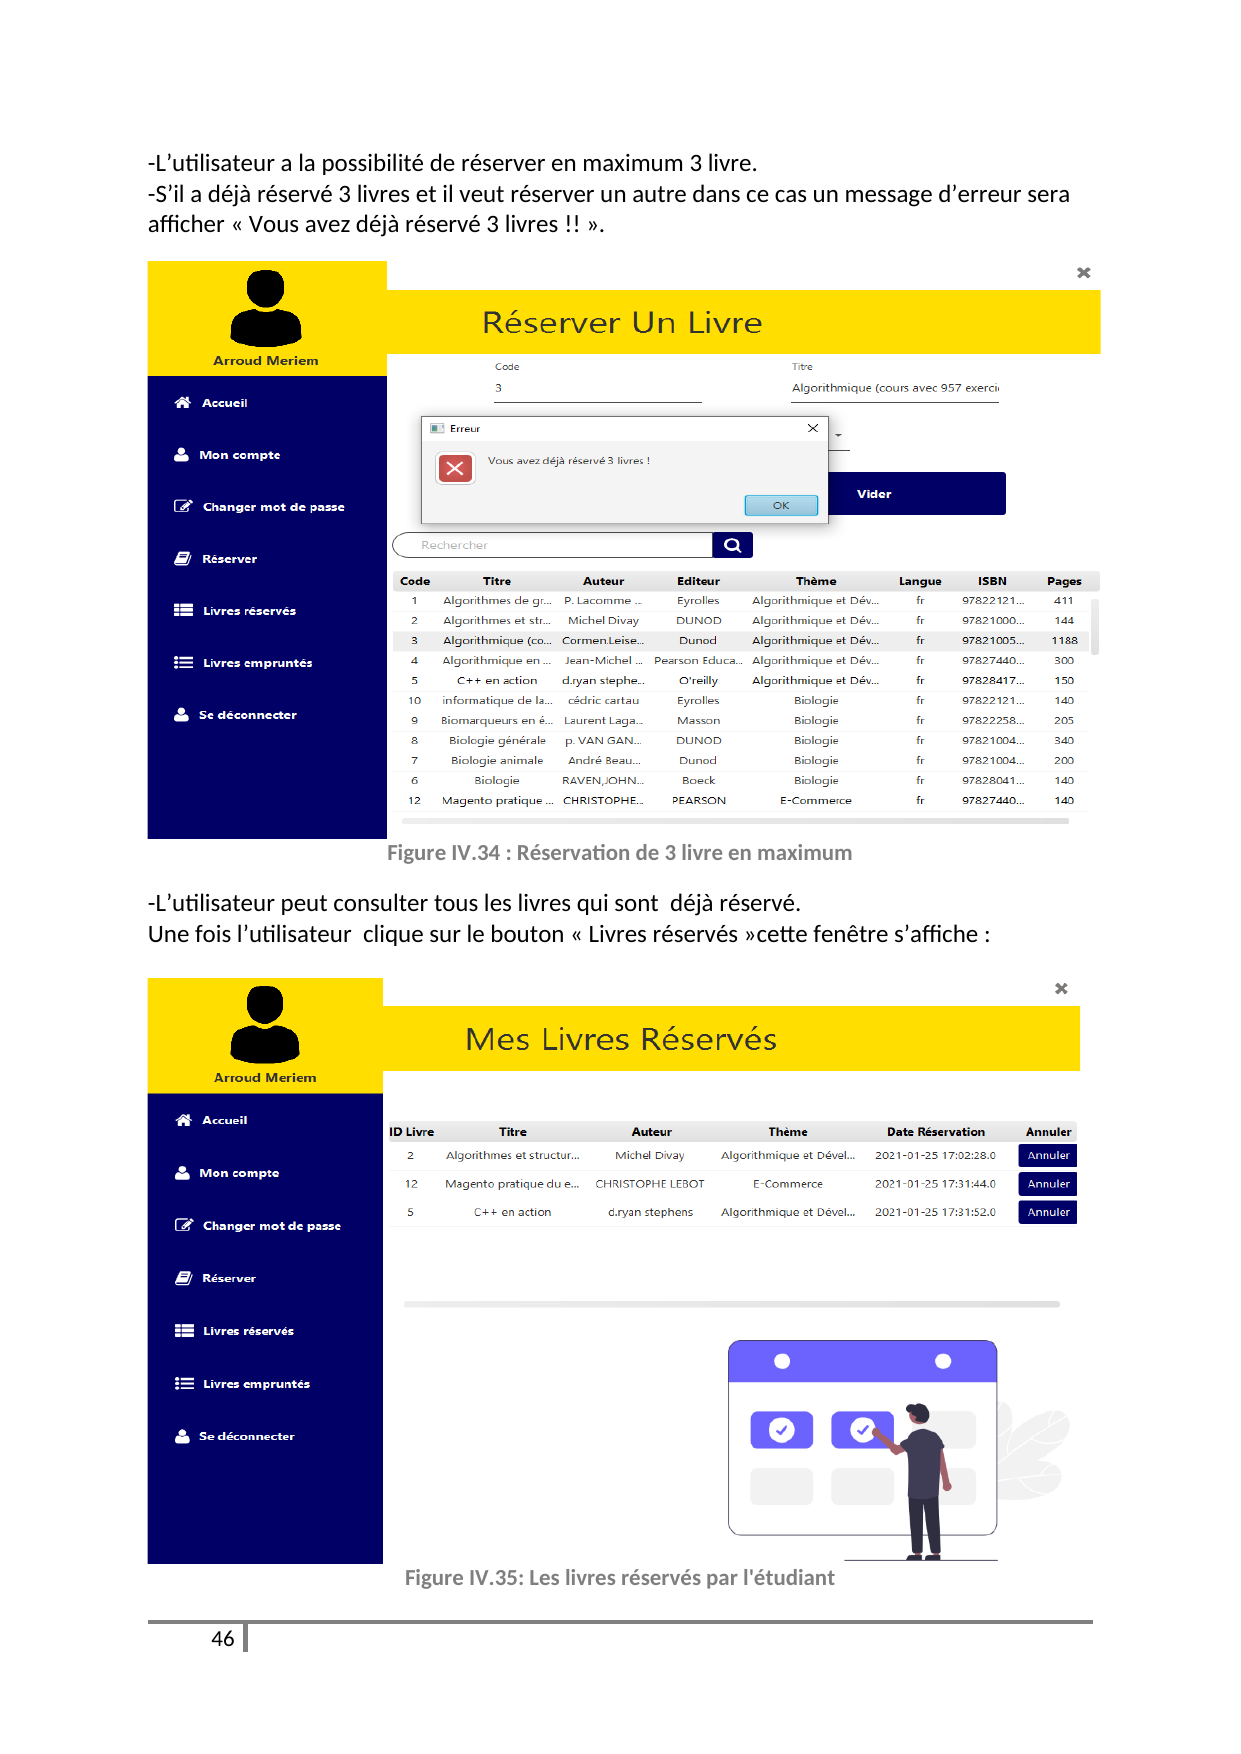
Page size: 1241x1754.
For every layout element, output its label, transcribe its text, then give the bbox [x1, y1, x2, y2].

text -L’utilisateur peut consulter tous les livres qui sont déjà réservé. [148, 887, 1093, 918]
text -S’il a déjà réservé 3 livres et il veut réserver un autre dans ce cas un message d’erreur sera afficher « Vous avez déjà réservé 3 livres !! ». [148, 178, 1093, 239]
picture [147, 260, 1101, 839]
text Une fois l’utilisateur clique sur le bouton « Livres réservés »cette fenêtre s’affiche : [148, 918, 1093, 948]
text Figure IV.34 : Réservation de 3 livre en maximum [148, 839, 1093, 866]
picture [147, 978, 1080, 1564]
text -L’utilisateur a la possibilité de réserver en maximum 3 livre. [148, 148, 1093, 178]
text Figure IV.35: Les livres réservés par l'étudiant [148, 1563, 1093, 1591]
